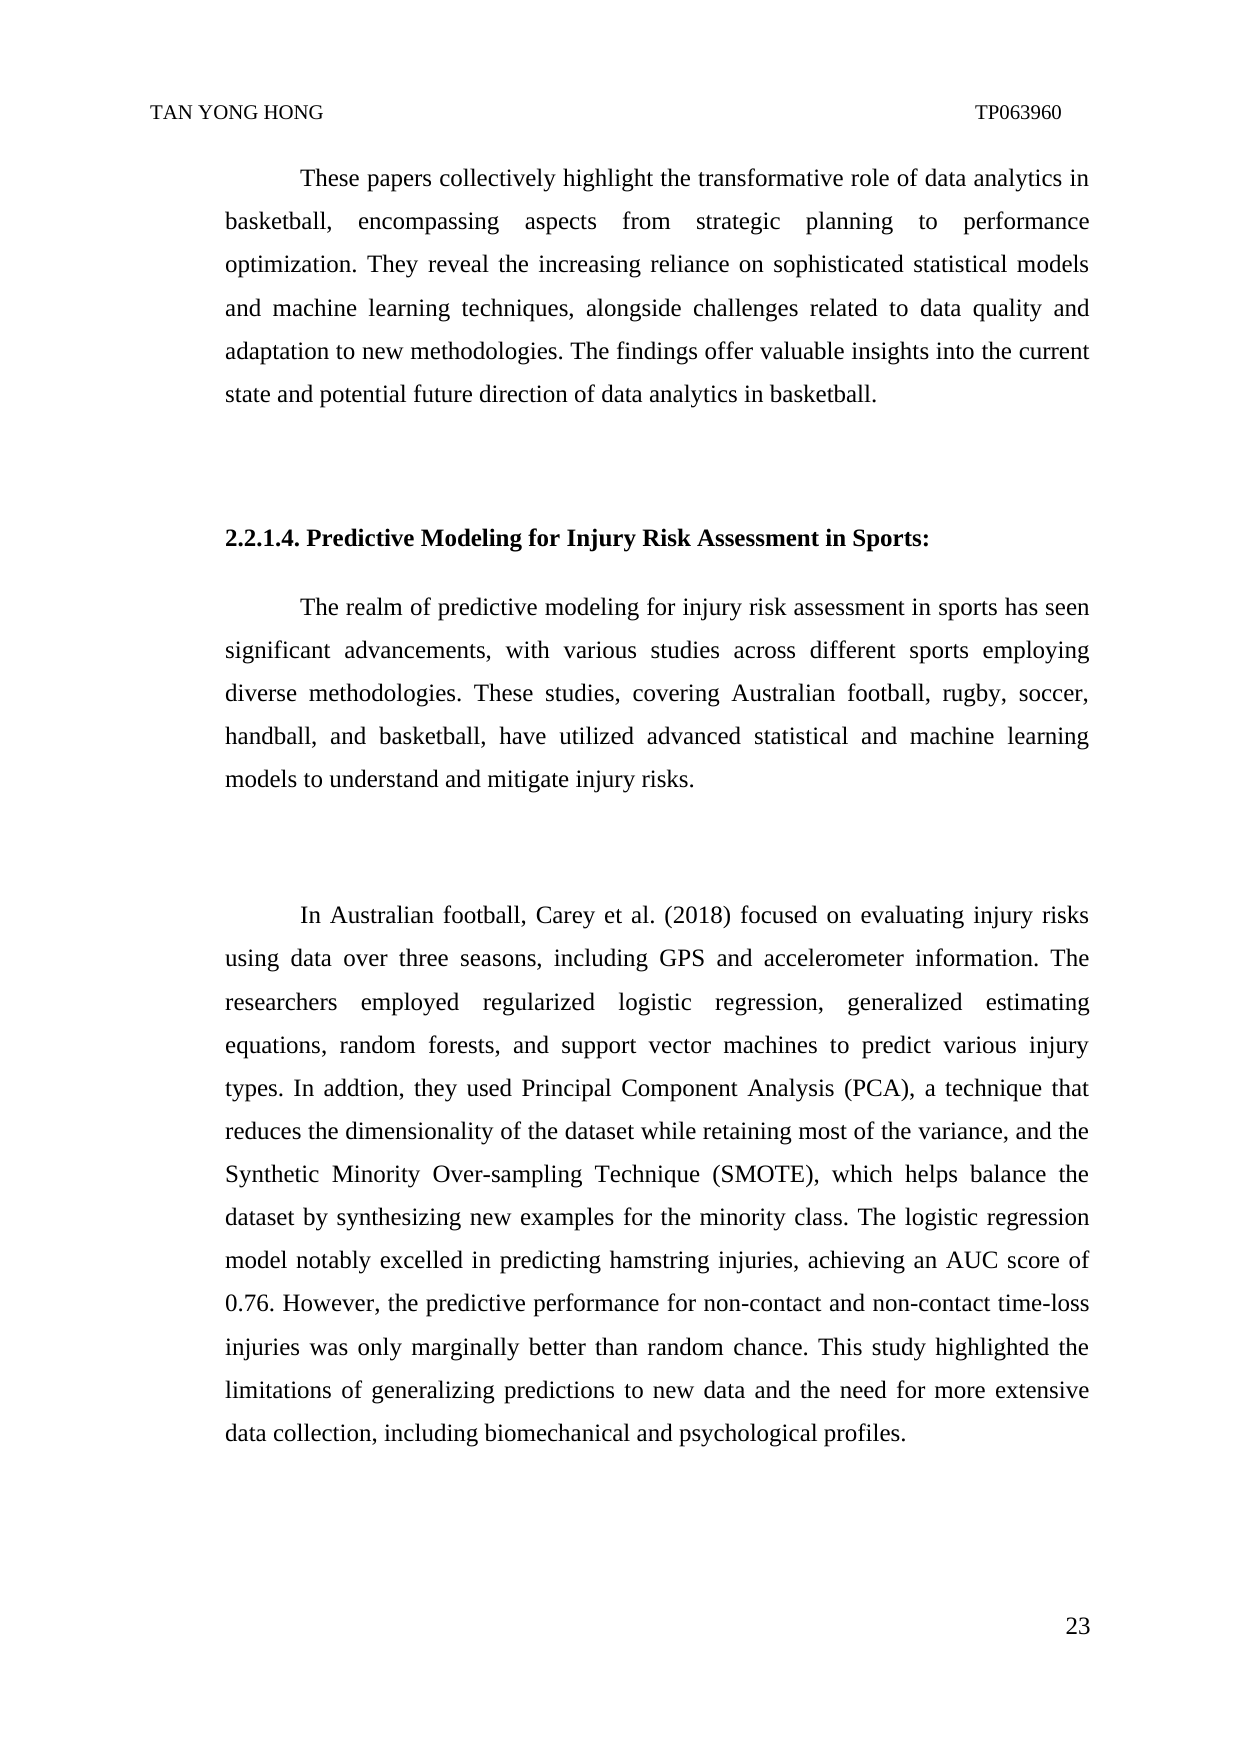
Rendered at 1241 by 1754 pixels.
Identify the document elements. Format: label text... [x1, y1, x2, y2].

text The realm of predictive modeling for injury risk assessment in sports has seen significant advancements, with various studies across different sports employing diverse methodologies. These studies, covering Australian football, rugby, soccer, handball, and basketball, have utilized advanced statistical and machine learning models to understand and mitigate injury risks. [225, 592, 1090, 793]
text In Australian football, Carey et al. (2018) focused on evaluating injury risks using data over three seasons, including GPS and accelerometer information. The researchers employed regularized logistic regression, generalized estimating equations, random forests, and support vector machines to predict various injury types. In addtion, they used Principal Component Analysis (PCA), a technique that reduces the dimensionality of the dataset while retaining most of the variance, and the Synthetic Minority Over-sampling Technique (SMOTE), which helps balance the dataset by synthesizing new examples for the minority class. The logistic regression model notably excelled in predicting hamstring injuries, achieving an AUC score of 0.76. However, the predictive performance for non-contact and non-contact time-loss injuries was only marginally better than random chance. This study highlighted the limitations of generalizing predictions to new data and the need for more extensive data collection, including biomechanical and psychological profiles. [225, 900, 1090, 1447]
text These papers collectively highlight the transformative role of data analytics in basketball, encompassing aspects from strategic planning to performance optimization. They reveal the increasing reliance on sophisticated statistical models and machine learning techniques, alongside challenges related to data quality and adaptation to new methodologies. The findings offer valuable insights into the current state and potential future direction of data analytics in basketball. [225, 163, 1090, 408]
subtitle 2.2.1.4. Predictive Modeling for Injury Risk Assessment in Sports: [150, 523, 1090, 552]
